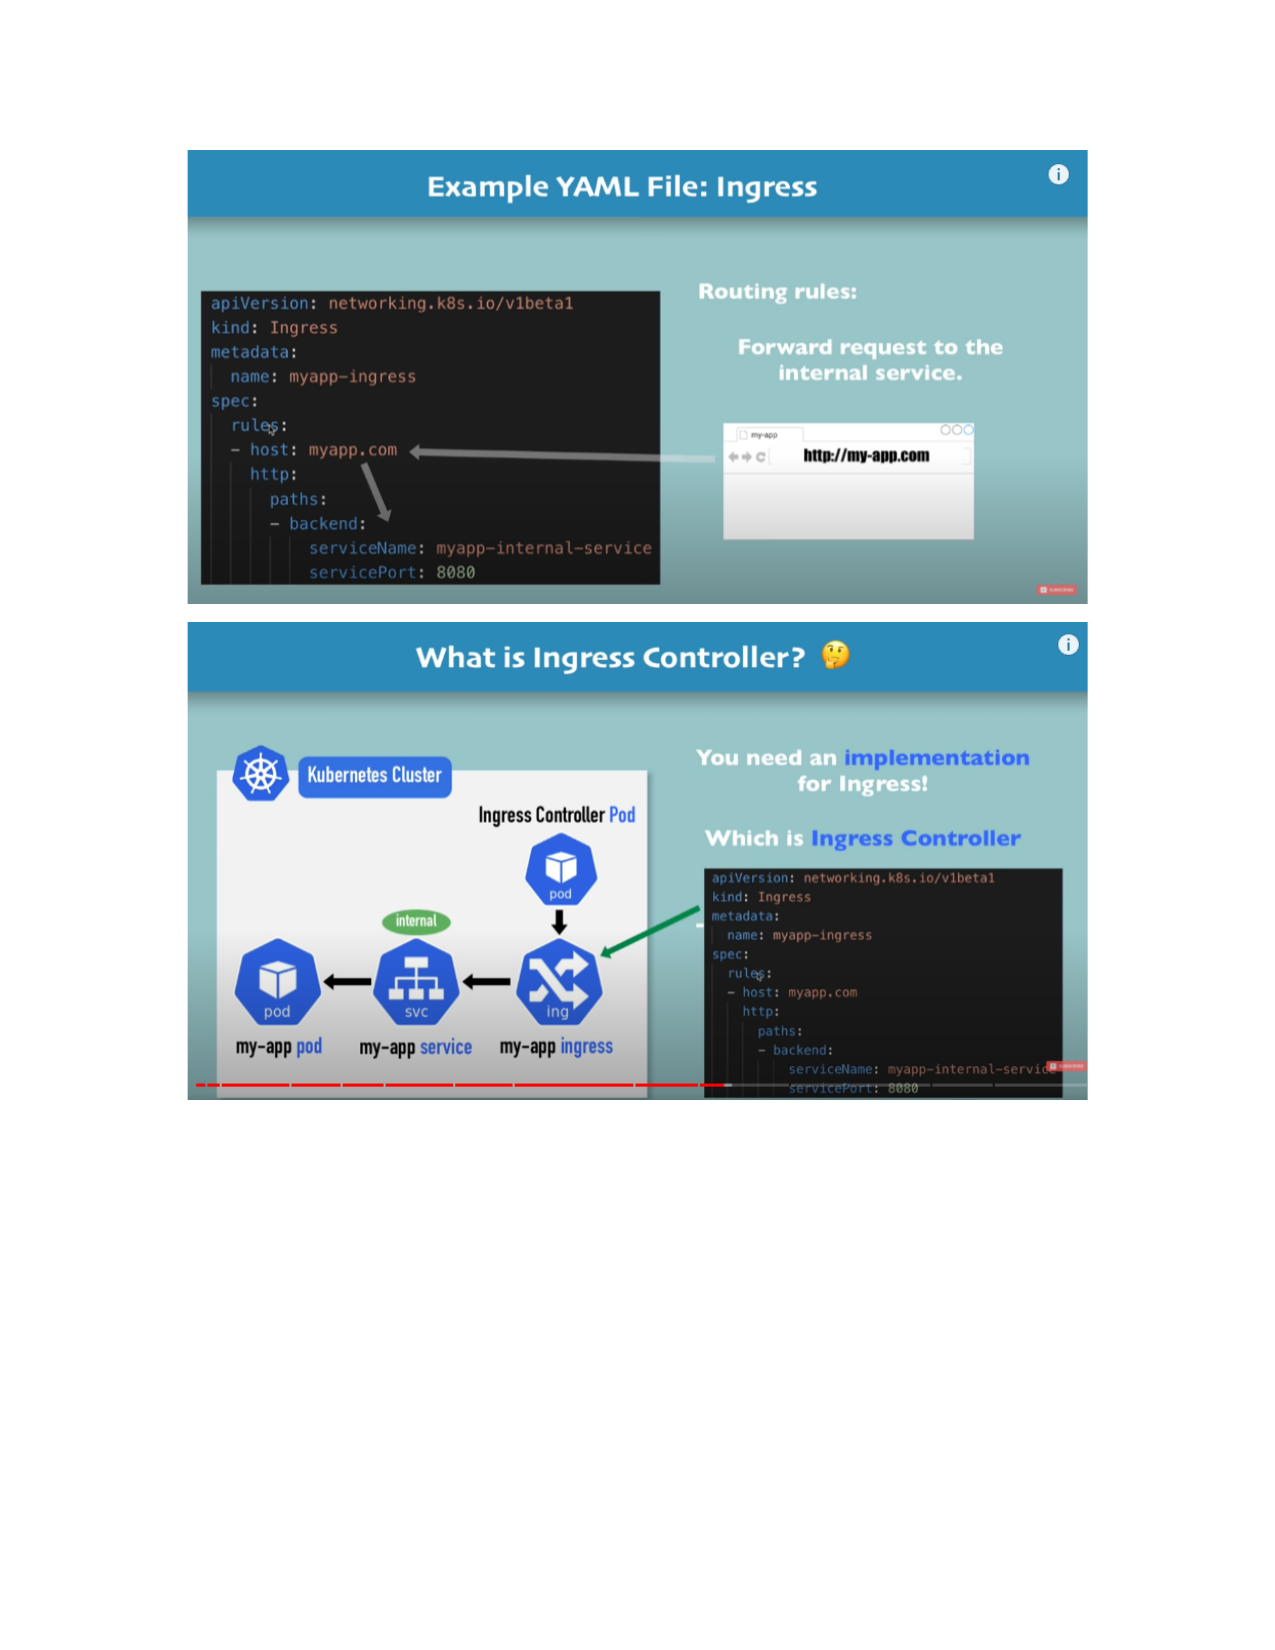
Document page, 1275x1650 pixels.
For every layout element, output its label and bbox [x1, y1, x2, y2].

picture [187, 622, 1088, 1100]
picture [187, 150, 1088, 604]
